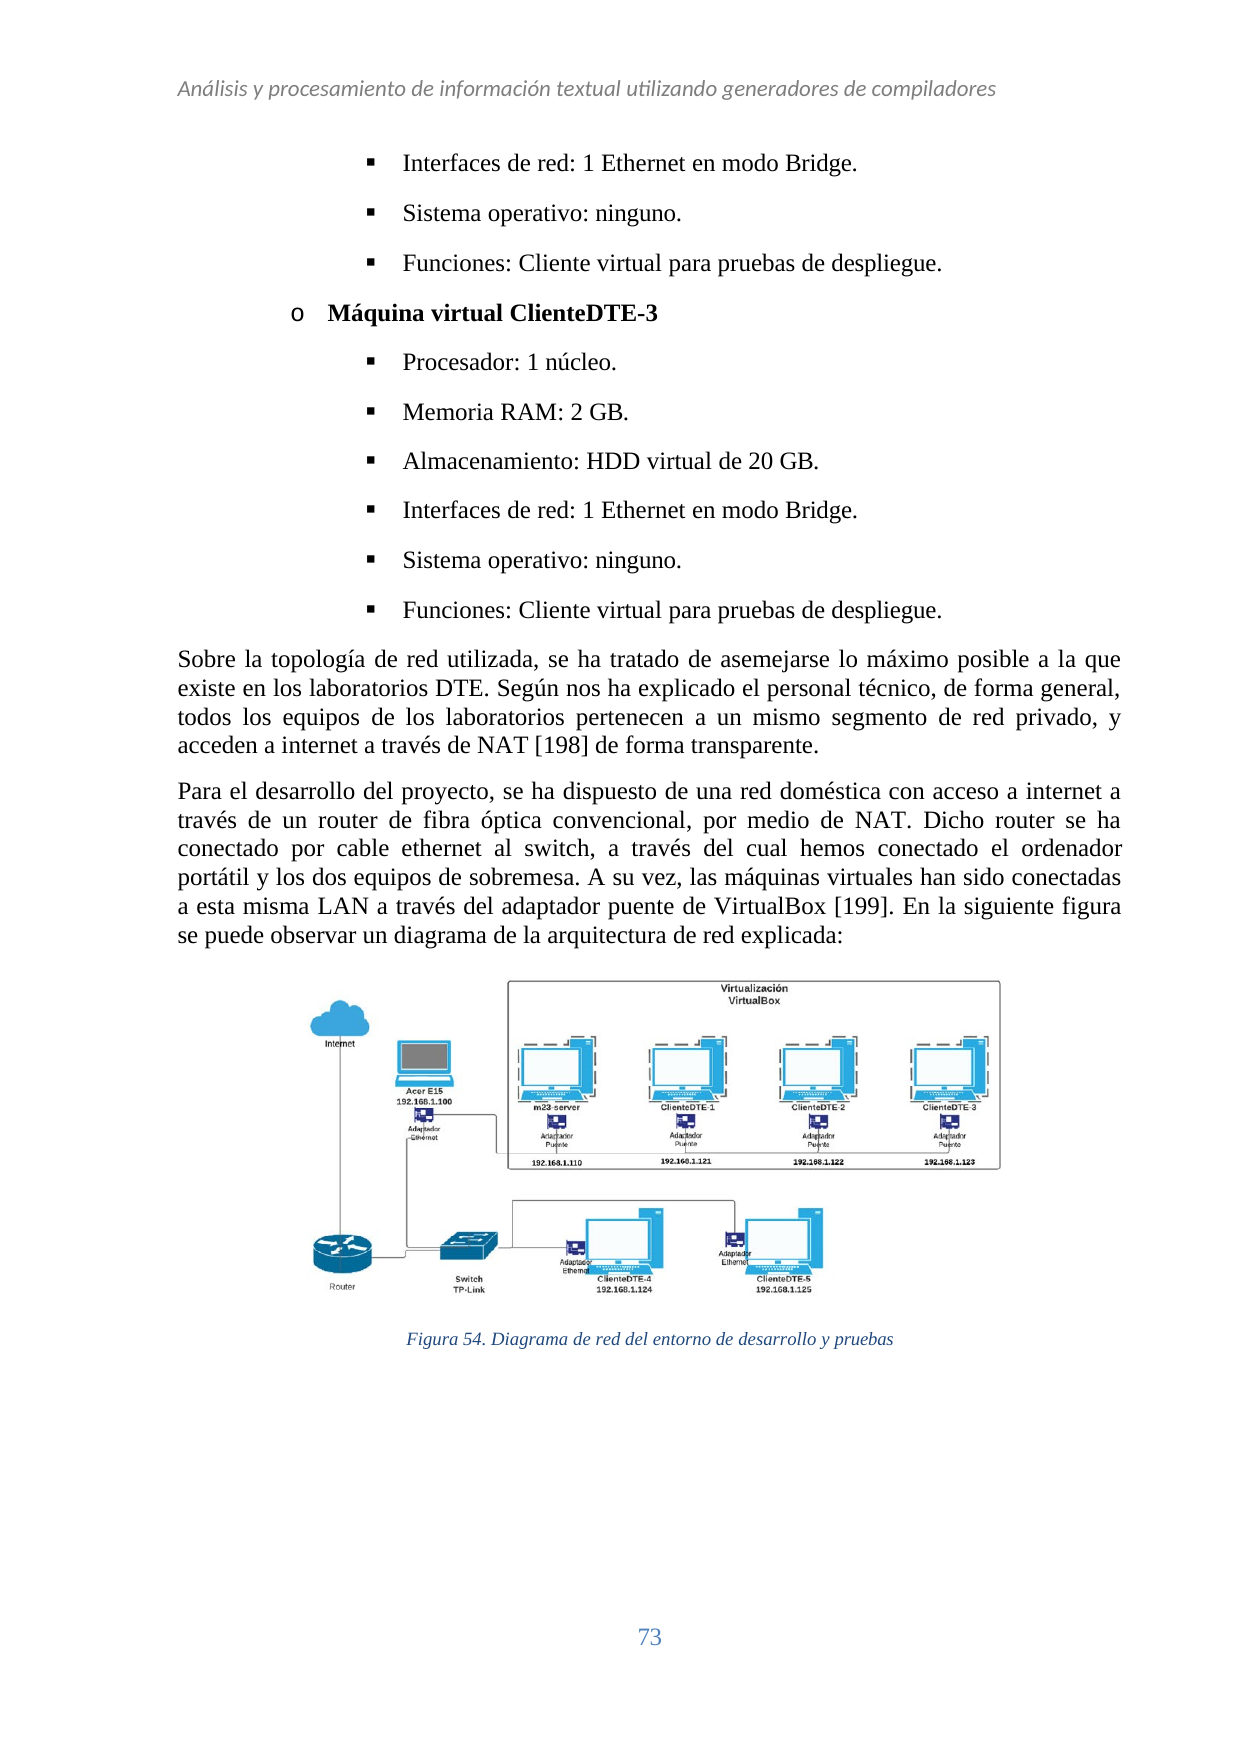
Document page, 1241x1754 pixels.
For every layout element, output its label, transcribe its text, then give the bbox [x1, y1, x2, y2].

picture [307, 977, 1002, 1296]
list Procesador: 1 núcleo. [365, 347, 1173, 376]
list Memoria RAM: 2 GB. [365, 397, 1173, 425]
list Interfaces de red: 1 Ethernet en modo Bridge. [365, 496, 1173, 524]
text Para el desarrollo del proyecto, se ha dispuesto de una red doméstica con acceso a internet a través de un router de fibra óptica convencional, por medio de NAT. Dicho router se ha conectado por cable ethernet al switch, a través del cual hemos conectado el ordenador portátil y los dos equipos de sobremesa. A su vez, las máquinas virtuales han sido conectadas a esta misma LAN a través del adaptador puente de VirtualBox [199]. En la siguiente figura se puede observar un diagrama de la arquitectura de red explicada: [177, 776, 1122, 948]
list Funciones: Cliente virtual para pruebas de despliegue. [365, 595, 1173, 624]
list Sistema operativo: ninguno. [365, 545, 1173, 574]
text Figura 54. Diagrama de red del entorno de desarrollo y pruebas [151, 1327, 1149, 1349]
list Interfaces de red: 1 Ethernet en modo Bridge. [365, 148, 1173, 177]
list Almacenamiento: HDD virtual de 20 GB. [365, 446, 1173, 475]
list Sistema operativo: ninguno. [365, 198, 1173, 227]
text Sobre la topología de red utilizada, se ha tratado de asemejarse lo máximo posible a la que existe en los laboratorios DTE. Según nos ha explicado el personal técnico, de forma general, todos los equipos de los laboratorios pertenecen a un mismo segmento de red privado, y acceden a internet a través de NAT [198] de forma transparente. [177, 644, 1122, 759]
subtitle Máquina virtual ClienteDTE-3 [290, 298, 1173, 329]
list Funciones: Cliente virtual para pruebas de despliegue. [365, 248, 1173, 277]
